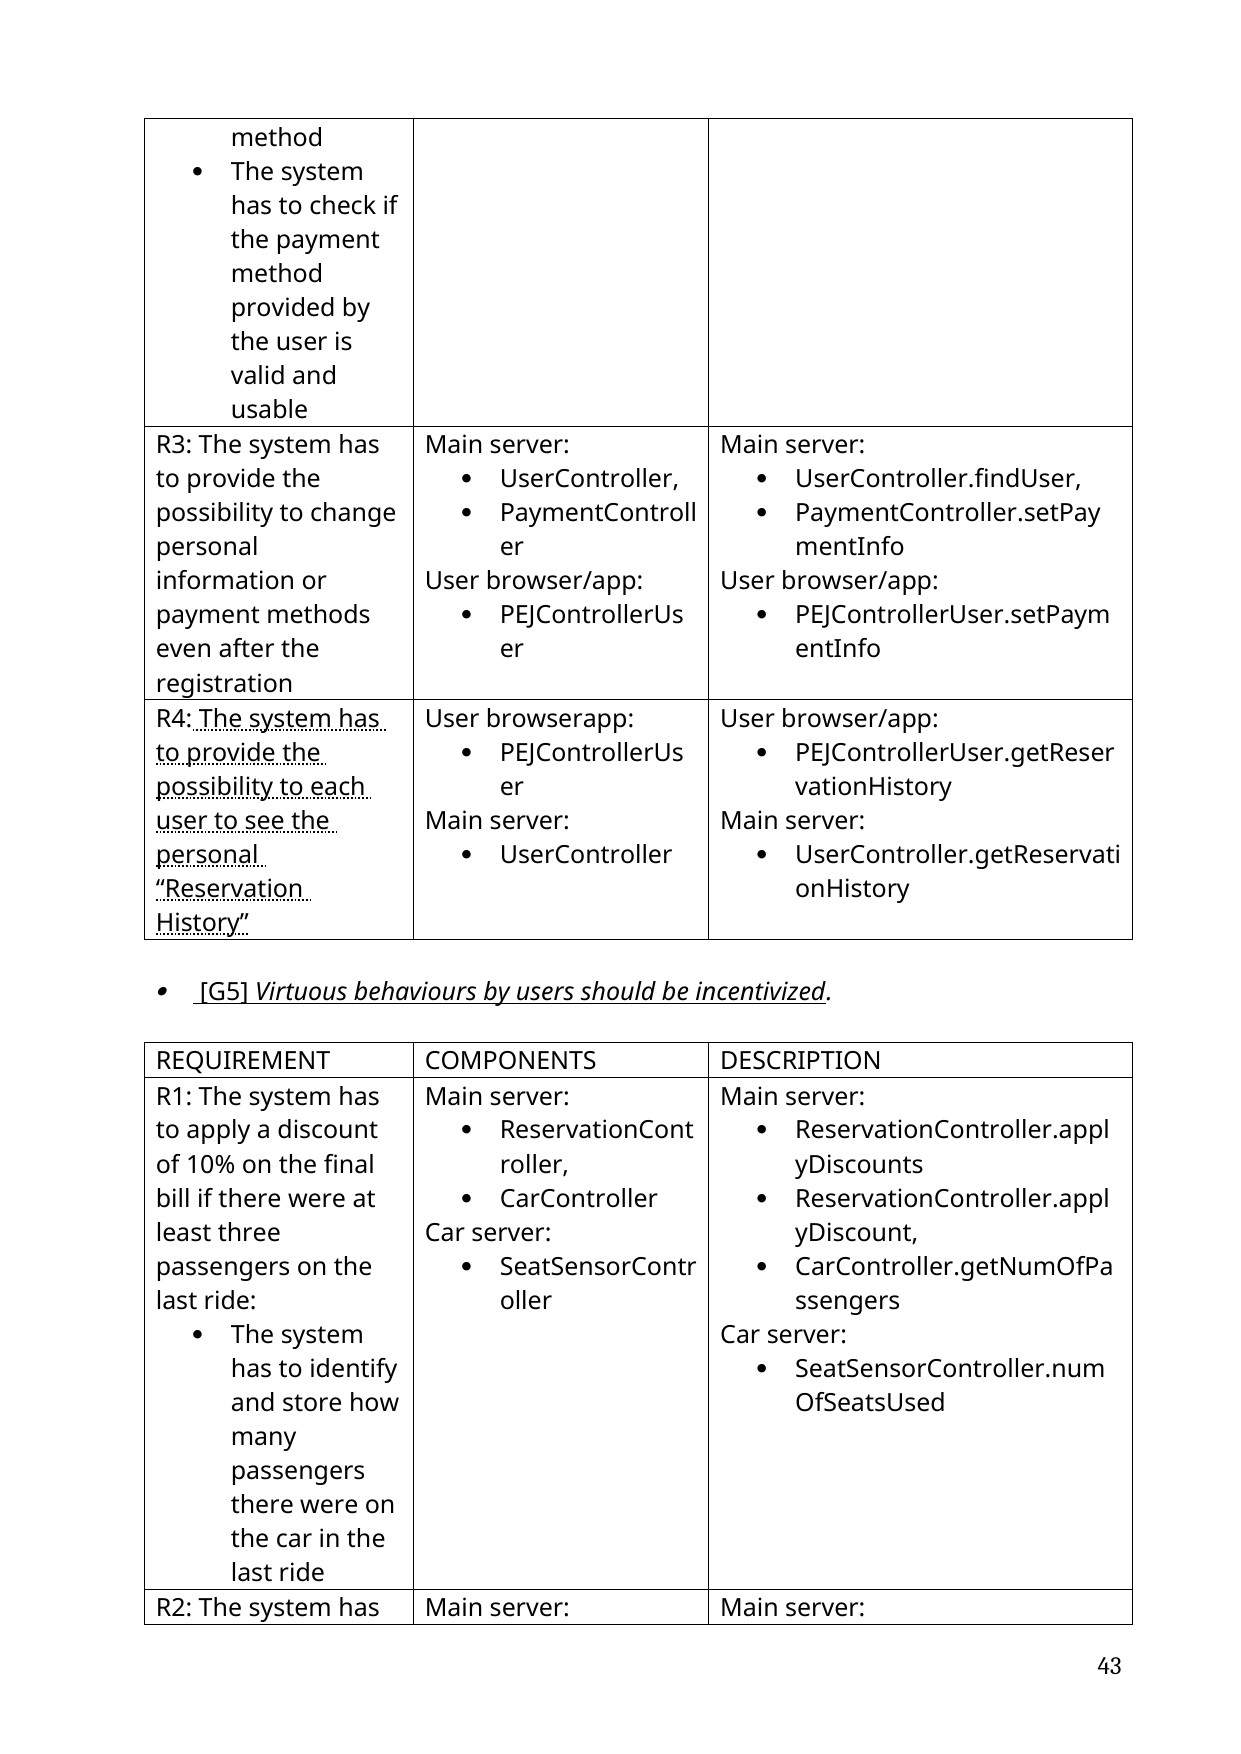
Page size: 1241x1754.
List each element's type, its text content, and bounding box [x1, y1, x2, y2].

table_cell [709, 1590, 1132, 1624]
table_header DESCRIPTION [709, 1043, 1132, 1077]
table_cell Main server: UserController.findUser, PaymentController.setPaymentInfo User browser/app: PEJControllerUser.setPaymentInfo [709, 427, 1132, 699]
table_cell Main server: ReservationController, CarController Car server: SeatSensorController [414, 1078, 708, 1589]
table_cell R1: The system has to apply a discount of 10% on the final bill if there were at least three passengers on the last ride: The system has to identify and store how many passengers there were on the car in the last ride [145, 1078, 413, 1589]
list [G5] Virtuous behaviours by users should be incentivized. [156, 974, 1122, 1008]
table_cell User browser/app: PEJControllerUser.getReservationHistory Main server: UserController.getReservationHistory [709, 700, 1132, 939]
table_cell R3: The system has to provide the possibility to change personal information or payment methods even after the registration [145, 427, 413, 699]
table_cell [145, 1590, 413, 1624]
table_cell Main server: UserController, PaymentController User browser/app: PEJControllerUser [414, 427, 708, 699]
table_header REQUIREMENT [145, 1043, 413, 1077]
table_cell User browserapp: PEJControllerUser Main server: UserController [414, 700, 708, 939]
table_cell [709, 119, 1132, 426]
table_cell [145, 119, 413, 426]
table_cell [414, 1590, 708, 1624]
table_header COMPONENTS [414, 1043, 708, 1077]
table_cell R4: The system has to provide the possibility to each user to see the personal “Reservation History” [145, 700, 413, 939]
table_cell Main server: ReservationController.applyDiscounts ReservationController.applyDiscount, CarController.getNumOfPassengers Car server: SeatSensorController.numOfSeatsUsed [709, 1078, 1132, 1589]
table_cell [414, 119, 708, 426]
